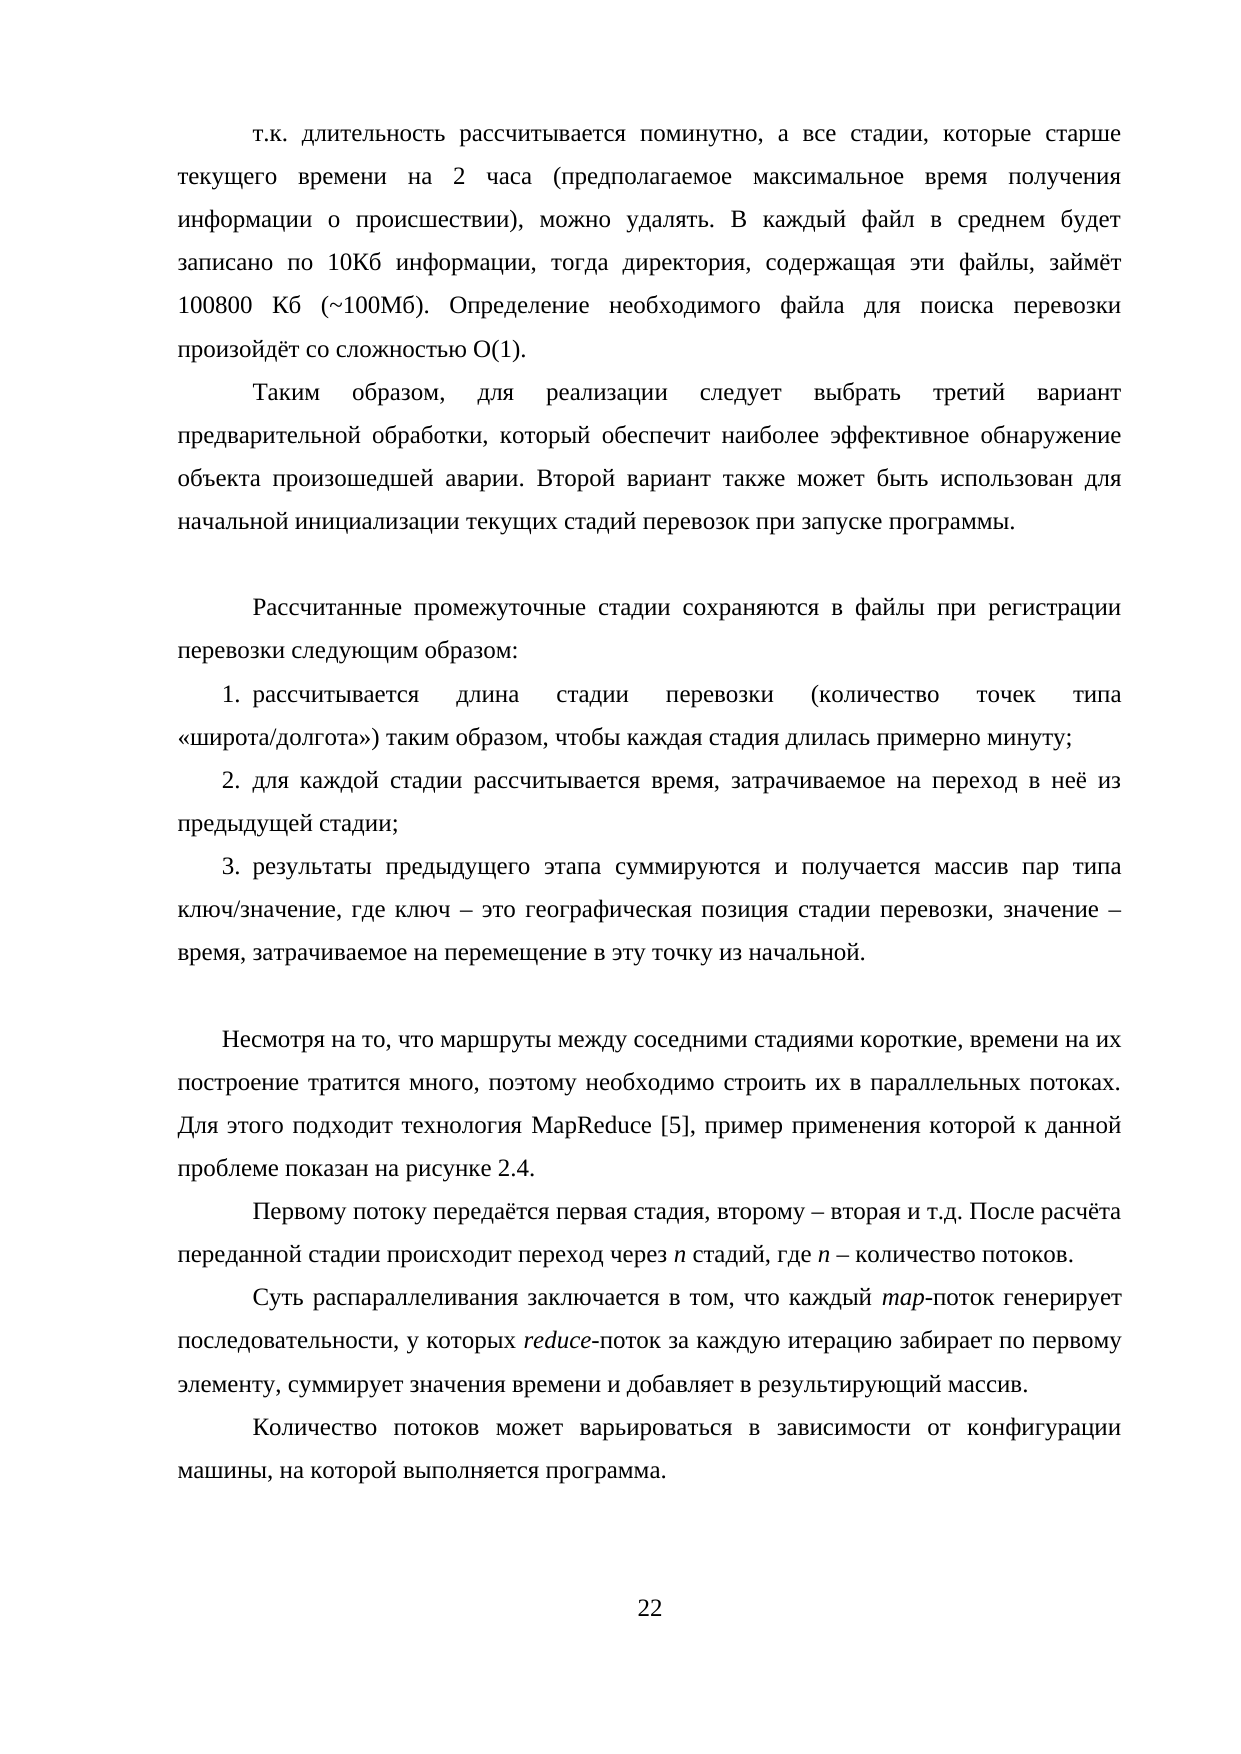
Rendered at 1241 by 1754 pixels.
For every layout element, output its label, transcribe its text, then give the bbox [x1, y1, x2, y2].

list результаты предыдущего этапа суммируются и получается массив пар типа ключ/значение, где ключ – это географическая позиция стадии перевозки, значение – время, затрачиваемое на перемещение в эту точку из начальной. [177, 851, 1122, 966]
text Количество потоков может варьироваться в зависимости от конфигурации машины, на которой выполняется программа. [177, 1412, 1122, 1484]
text Рассчитанные промежуточные стадии сохраняются в файлы при регистрации перевозки следующим образом: [177, 592, 1122, 664]
text Таким образом, для реализации следует выбрать третий вариант предварительной обработки, который обеспечит наиболее эффективное обнаружение объекта произошедшей аварии. Второй вариант также может быть использован для начальной инициализации текущих стадий перевозок при запуске программы. [177, 377, 1122, 535]
text Несмотря на то, что маршруты между соседними стадиями короткие, времени на их построение тратится много, поэтому необходимо строить их в параллельных потоках. Для этого подходит технология MapReduce [5], пример применения которой к данной проблеме показан на рисунке 2.4. [177, 1024, 1122, 1182]
list для каждой стадии рассчитывается время, затрачиваемое на переход в неё из предыдущей стадии; [177, 765, 1122, 837]
text Первому потоку передаётся первая стадия, второму – вторая и т.д. После расчёта переданной стадии происходит переход через n стадий, где n – количество потоков. [177, 1196, 1122, 1268]
text Суть распараллеливания заключается в том, что каждый map-поток генерирует последовательности, у которых reduce-поток за каждую итерацию забирает по первому элементу, суммирует значения времени и добавляет в результирующий массив. [177, 1282, 1122, 1397]
list рассчитывается длина стадии перевозки (количество точек типа «широта/долгота») таким образом, чтобы каждая стадия длилась примерно минуту; [177, 679, 1122, 751]
text т.к. длительность рассчитывается поминутно, а все стадии, которые старше текущего времени на 2 часа (предполагаемое максимальное время получения информации о происшествии), можно удалять. В каждый файл в среднем будет записано по 10Кб информации, тогда директория, содержащая эти файлы, займёт 100800 Кб (~100Мб). Определение необходимого файла для поиска перевозки произойдёт со сложностью О(1). [177, 118, 1122, 362]
